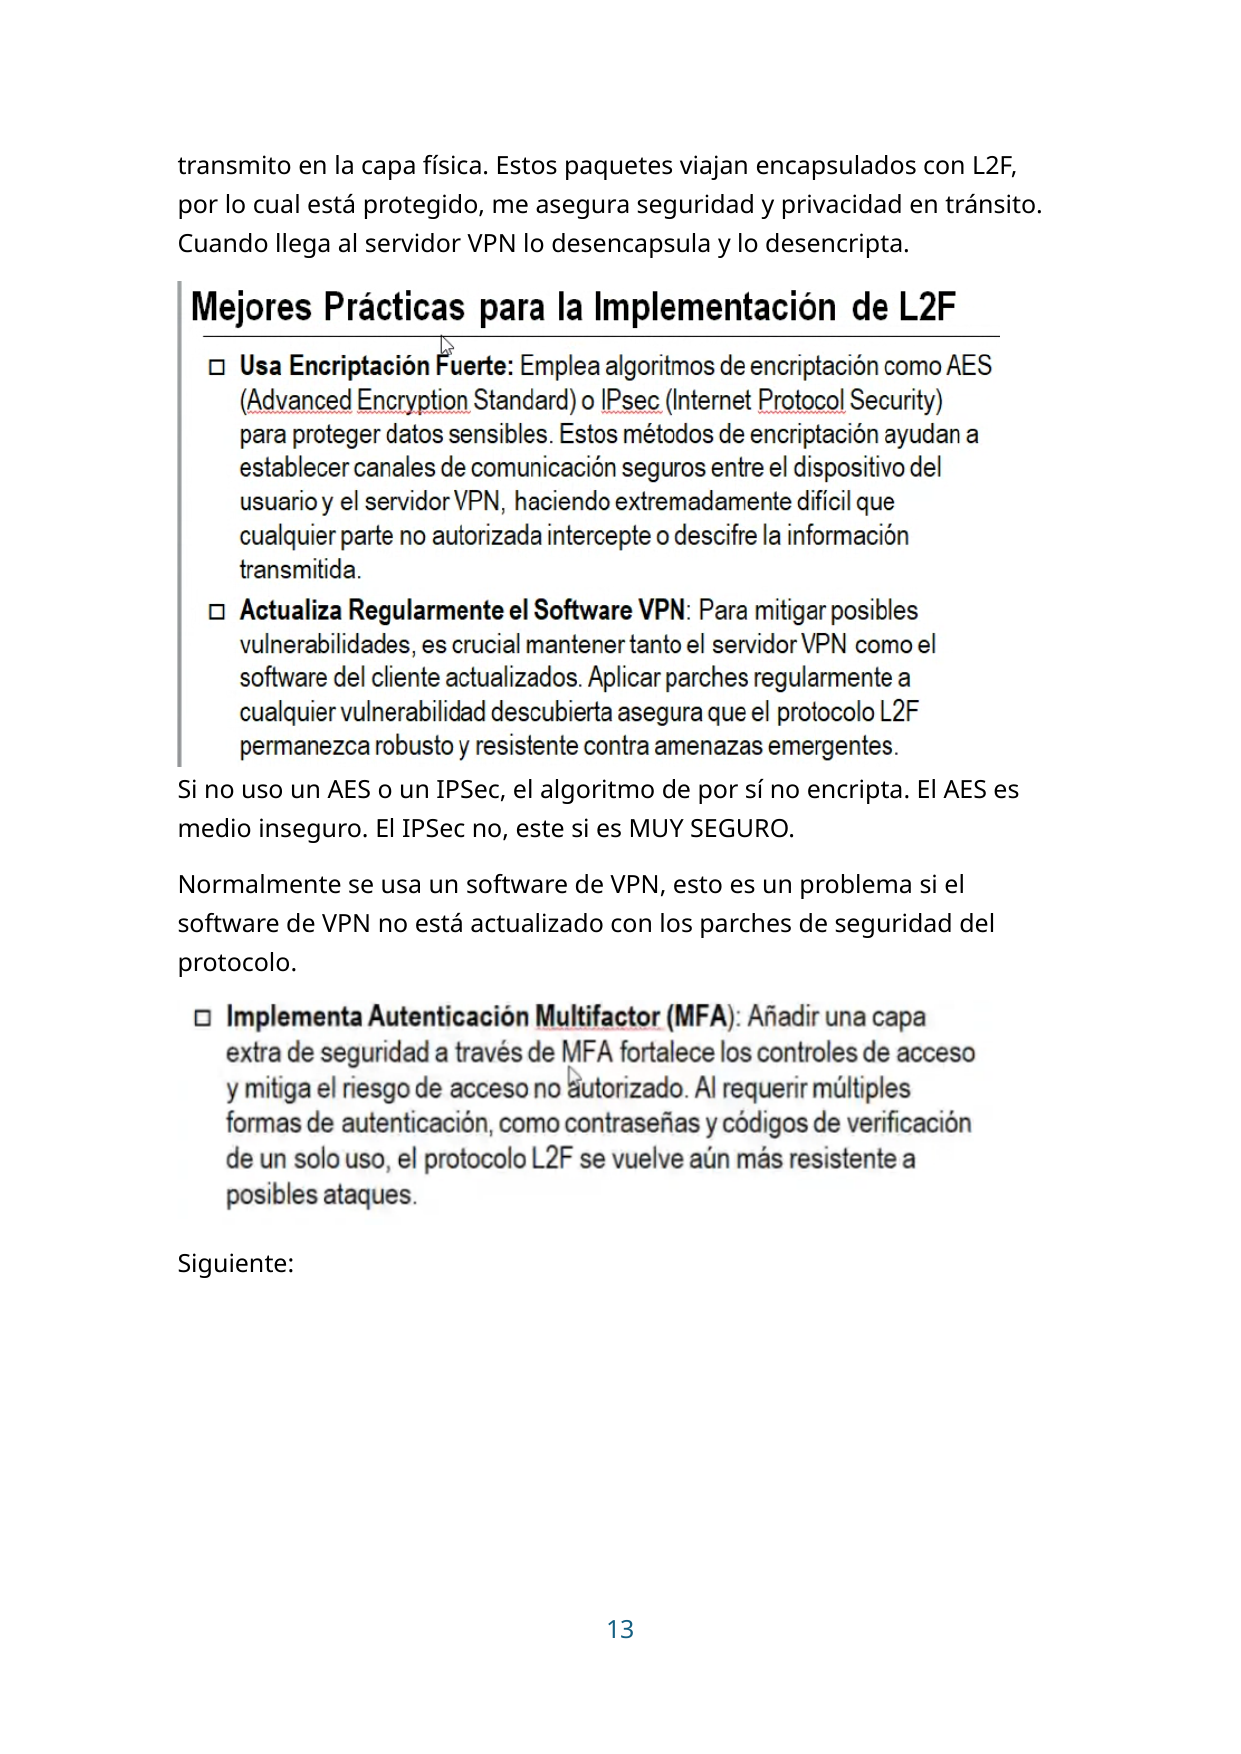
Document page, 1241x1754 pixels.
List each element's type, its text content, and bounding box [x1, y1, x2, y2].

picture [177, 1000, 993, 1225]
text Si no uso un AES o un IPSec, el algoritmo de por sí no encripta. El AES es medio inseguro. El IPSec no, este si es MUY SEGURO. [177, 771, 1063, 844]
text Siguiente: [177, 1246, 1063, 1280]
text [177, 148, 1063, 260]
text Normalmente se usa un software de VPN, esto es un problema si el software de VPN no está actualizado con los parches de seguridad del protocolo. [177, 866, 1063, 979]
picture [177, 281, 1000, 767]
